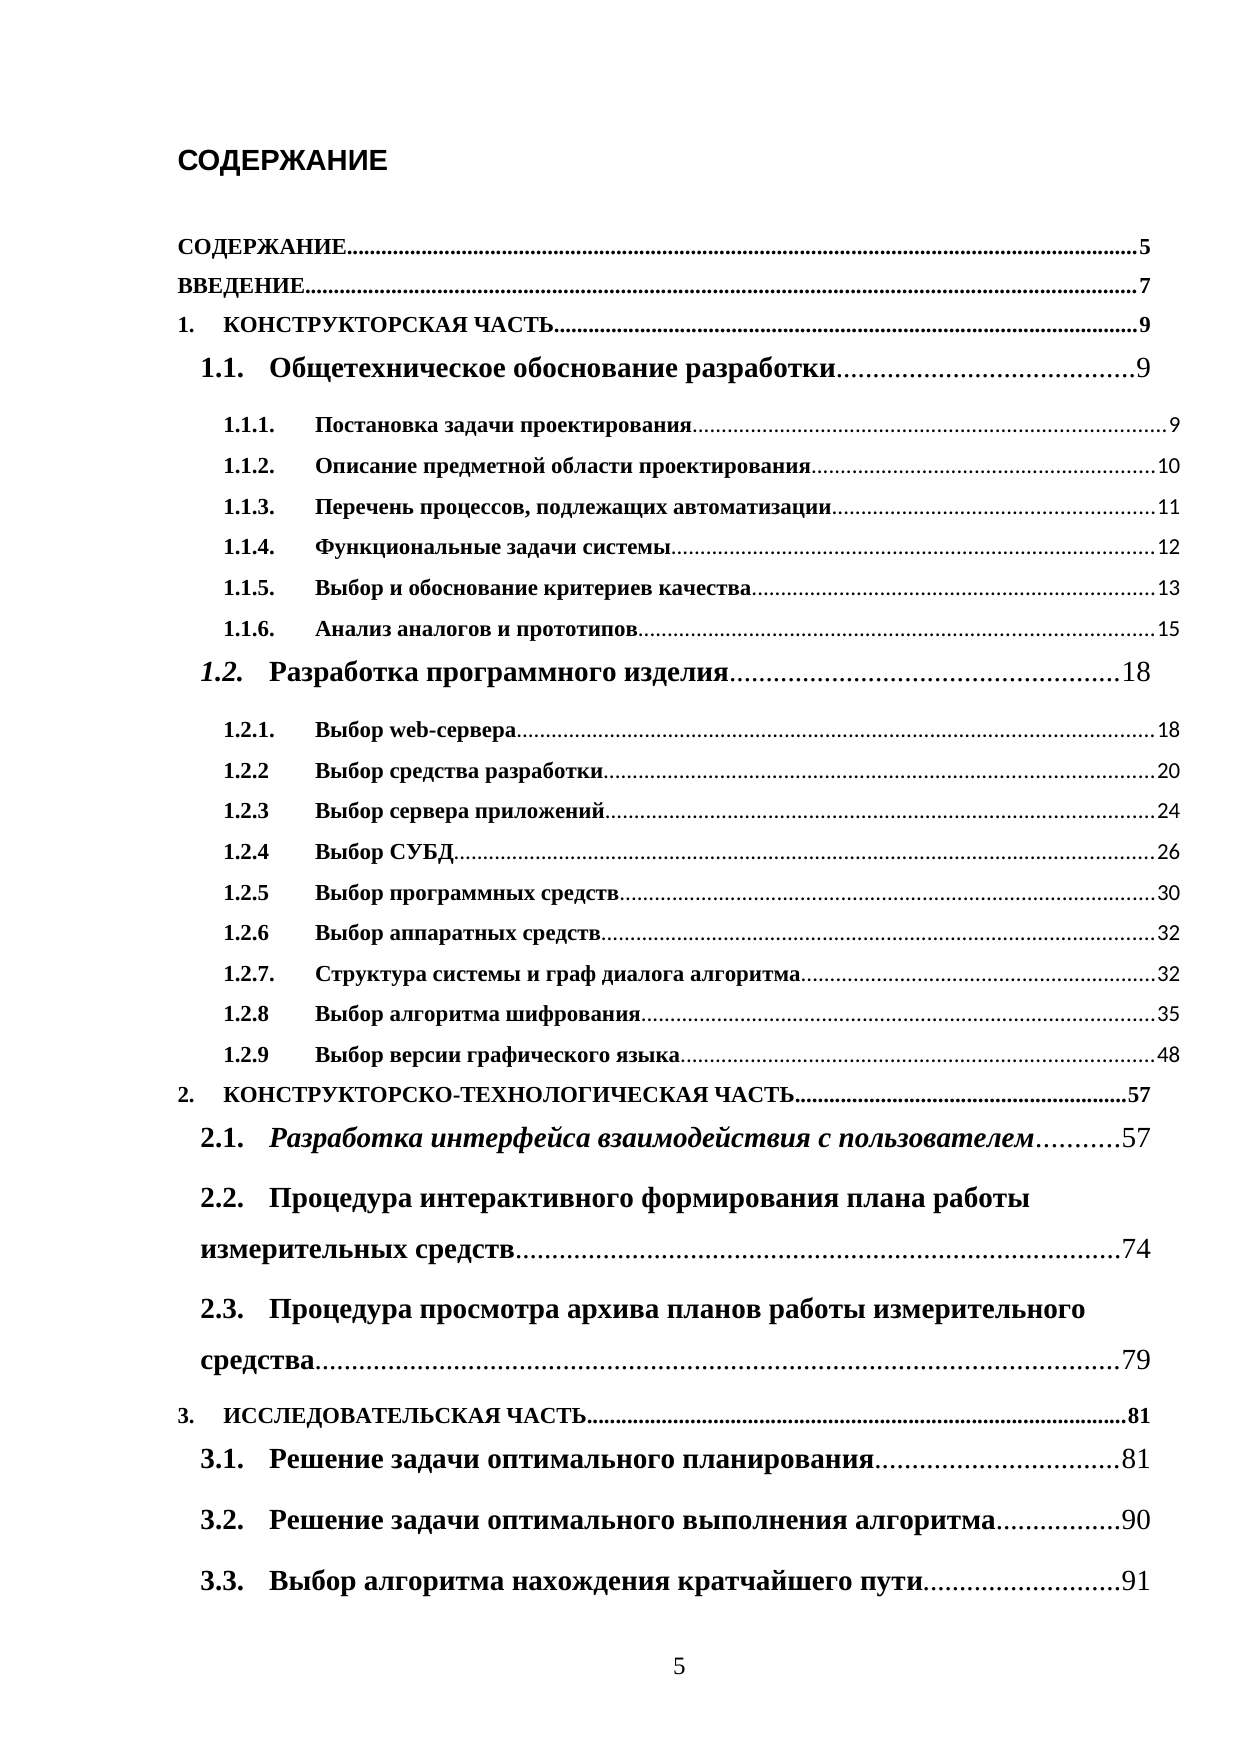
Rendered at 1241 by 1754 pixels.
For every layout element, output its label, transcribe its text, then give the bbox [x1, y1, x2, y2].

text 1.2.3 Выбор сервера приложений 24 [223, 796, 1181, 824]
text 3.3. Выбор алгоритма нахождения кратчайшего пути 91 [200, 1563, 1181, 1596]
text 1.1.2. Описание предметной области проектирования 10 [223, 451, 1181, 479]
text 1.1.1. Постановка задачи проектирования 9 [223, 411, 1181, 439]
text 1.2.1. Выбор web-сервера 18 [223, 715, 1181, 743]
text 1.2.5 Выбор программных средств 30 [223, 878, 1181, 906]
text 1.2. Разработка программного изделия 18 [200, 654, 1181, 688]
text 1.2.2 Выбор средства разработки 20 [223, 756, 1181, 784]
text 1.1.4. Функциональные задачи системы 12 [223, 532, 1181, 561]
subtitle СОДЕРЖАНИЕ [177, 143, 1181, 177]
text 1.2.6 Выбор аппаратных средств 32 [223, 918, 1181, 946]
text 3.2. Решение задачи оптимального выполнения алгоритма 90 [200, 1502, 1181, 1536]
text 3. ИССЛЕДОВАТЕЛЬСКАЯ ЧАСТЬ 81 [177, 1402, 1181, 1429]
text 2.1. Разработка интерфейса взаимодействия с пользователем 57 [200, 1120, 1181, 1153]
text СОДЕРЖАНИЕ 5 [177, 233, 1181, 259]
text 1.1.3. Перечень процессов, подлежащих автоматизации 11 [223, 492, 1181, 520]
text 1.1.5. Выбор и обоснование критериев качества 13 [223, 573, 1181, 601]
text 1.2.4 Выбор СУБД 26 [223, 837, 1181, 865]
text 1.2.9 Выбор версии графического языка 48 [223, 1040, 1181, 1068]
text 1.2.8 Выбор алгоритма шифрования 35 [223, 999, 1181, 1027]
text 1. КОНСТРУКТОРСКАЯ ЧАСТЬ 9 [177, 311, 1181, 337]
text 1.1. Общетехническое обоснование разработки 9 [200, 350, 1181, 383]
text 2.2. Процедура интерактивного формирования плана работы измерительных средств 74 [200, 1180, 1181, 1264]
text 1.1.6. Анализ аналогов и прототипов 15 [223, 614, 1181, 642]
text 2.3. Процедура просмотра архива планов работы измерительного средства 79 [200, 1291, 1181, 1375]
text 2. КОНСТРУКТОРСКО-ТЕХНОЛОГИЧЕСКАЯ ЧАСТЬ 57 [177, 1081, 1181, 1107]
text ВВЕДЕНИЕ 7 [177, 272, 1181, 298]
text 1.2.7. Структура системы и граф диалога алгоритма 32 [223, 959, 1181, 987]
text 3.1. Решение задачи оптимального планирования 81 [200, 1441, 1181, 1475]
